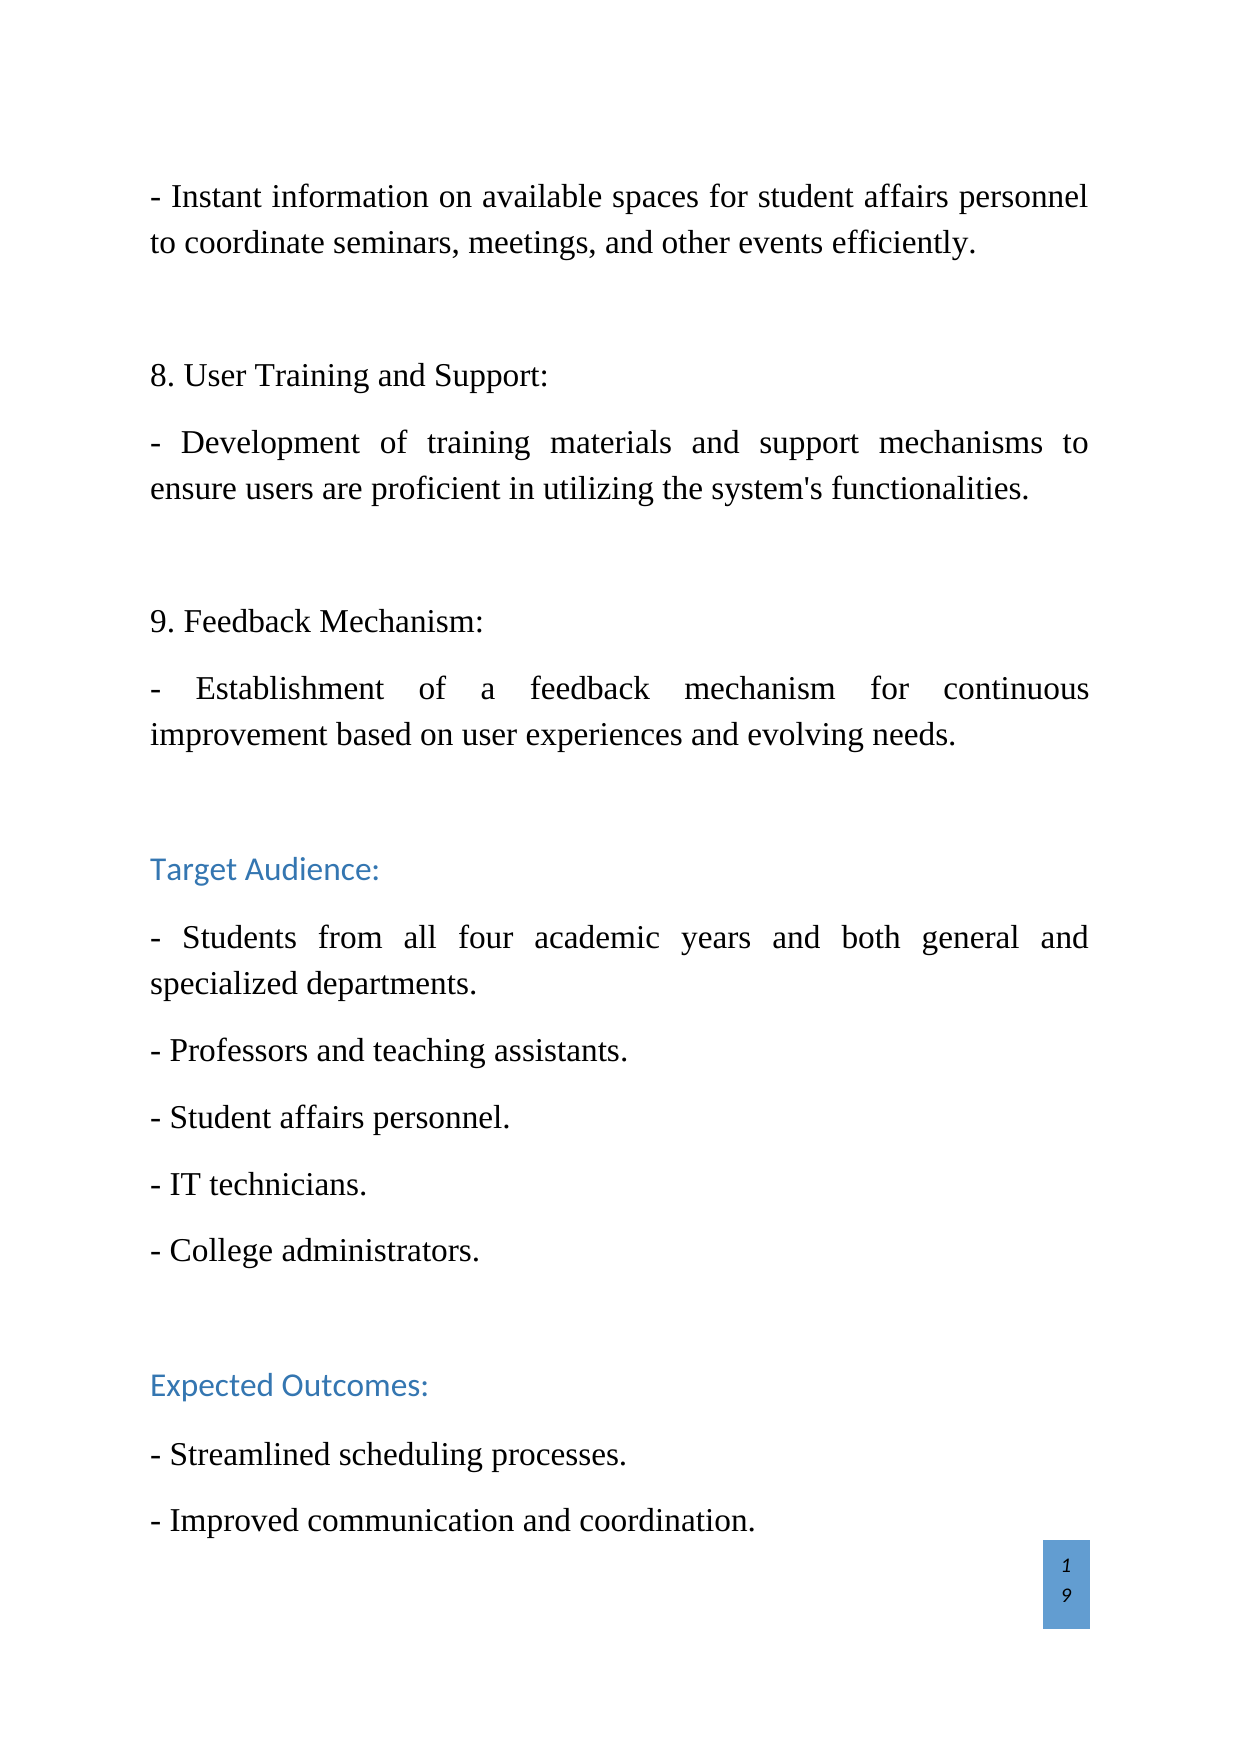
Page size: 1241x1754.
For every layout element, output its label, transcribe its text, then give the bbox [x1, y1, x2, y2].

text - Students from all four academic years and both general and specialized departments. [150, 918, 1090, 1002]
text - Student affairs personnel. [150, 1097, 1090, 1136]
text - Development of training materials and support mechanisms to ensure users are proficient in utilizing the system's functionalities. [150, 422, 1090, 507]
text - Establishment of a feedback mechanism for continuous improvement based on user experiences and evolving needs. [150, 668, 1090, 753]
text - IT technicians. [150, 1164, 1090, 1202]
text - College administrators. [150, 1231, 1090, 1269]
text Target Audience: [150, 848, 1090, 889]
text - Streamlined scheduling processes. [150, 1434, 1090, 1472]
text 8. User Training and Support: [150, 356, 1090, 394]
text 9. Feedback Mechanism: [150, 602, 1090, 640]
text - Instant information on available spaces for student affairs personnel to coordinate seminars, meetings, and other events efficiently. [150, 176, 1090, 260]
text Expected Outcomes: [150, 1364, 1090, 1405]
text - Improved communication and coordination. [150, 1501, 1090, 1539]
text - Professors and teaching assistants. [150, 1030, 1090, 1069]
